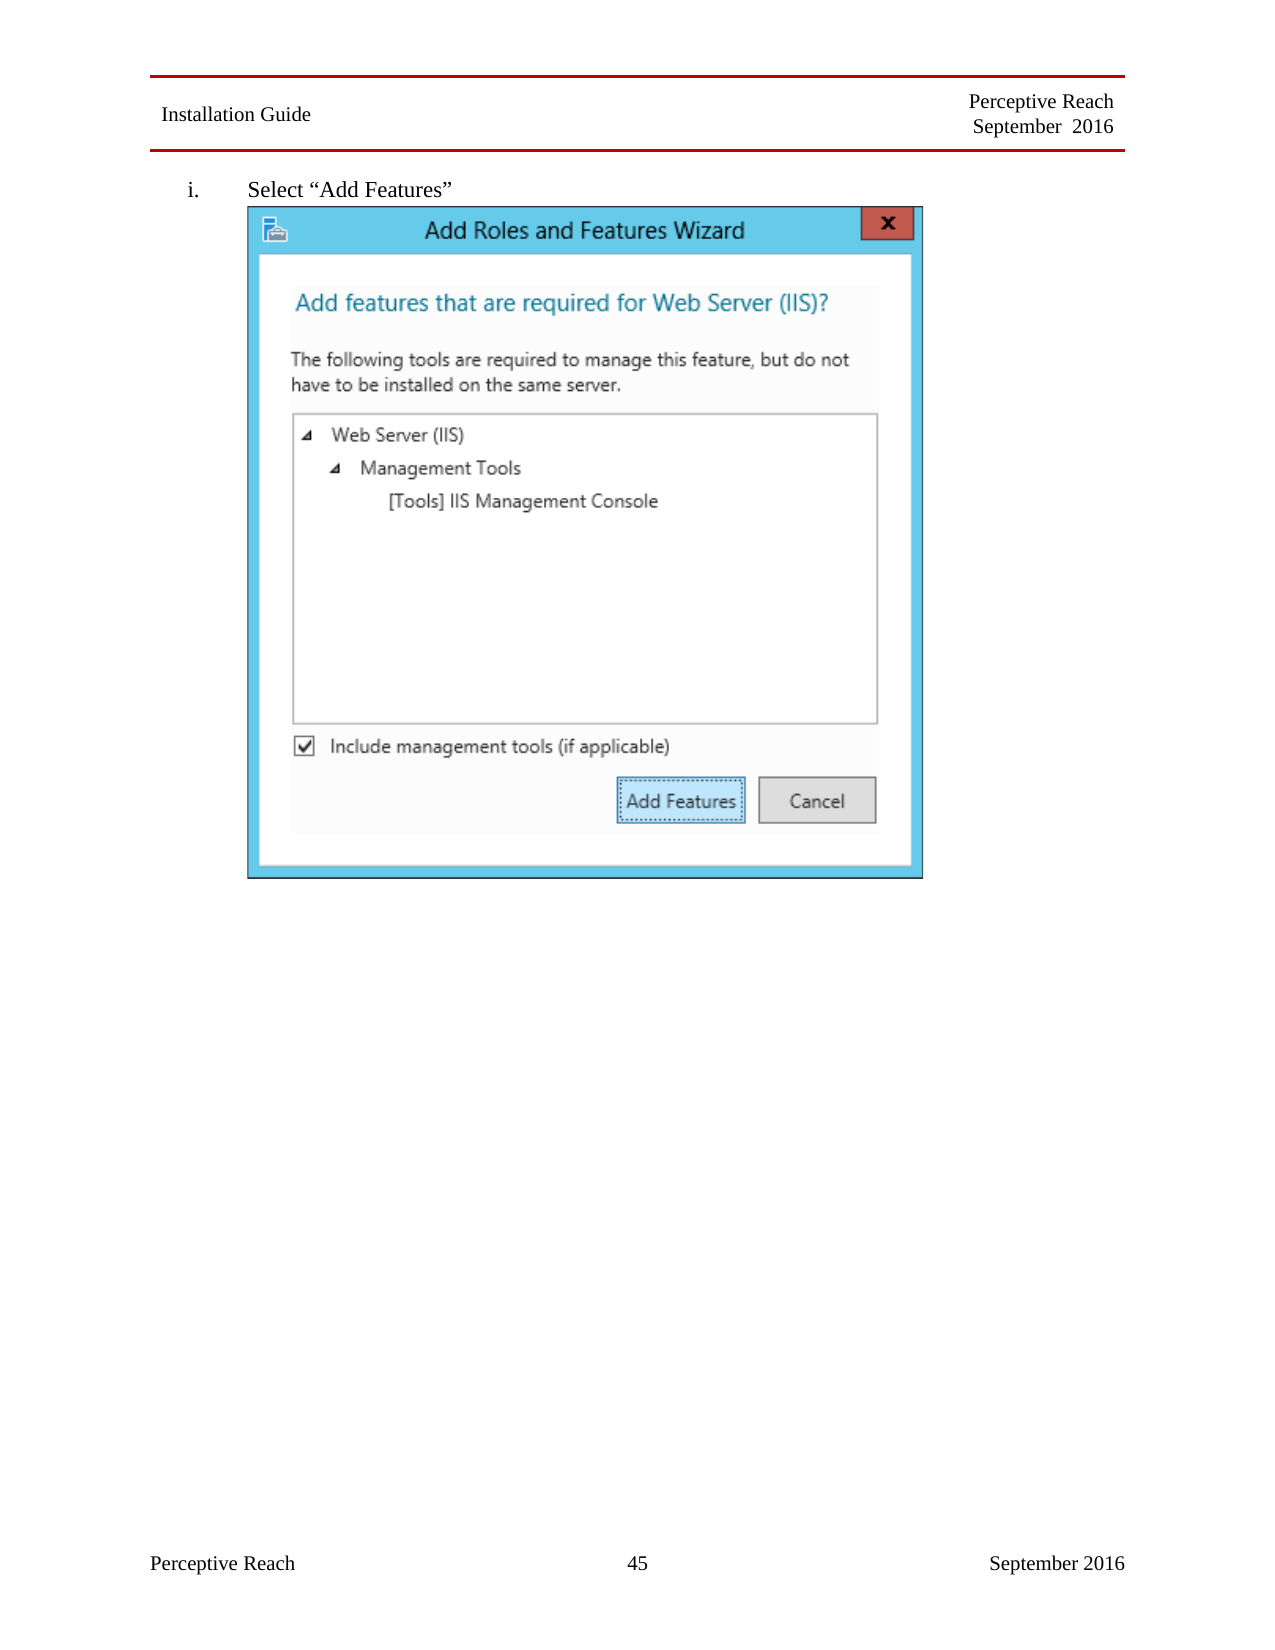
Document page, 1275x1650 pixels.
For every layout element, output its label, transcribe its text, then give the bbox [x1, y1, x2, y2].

picture [247, 206, 924, 879]
